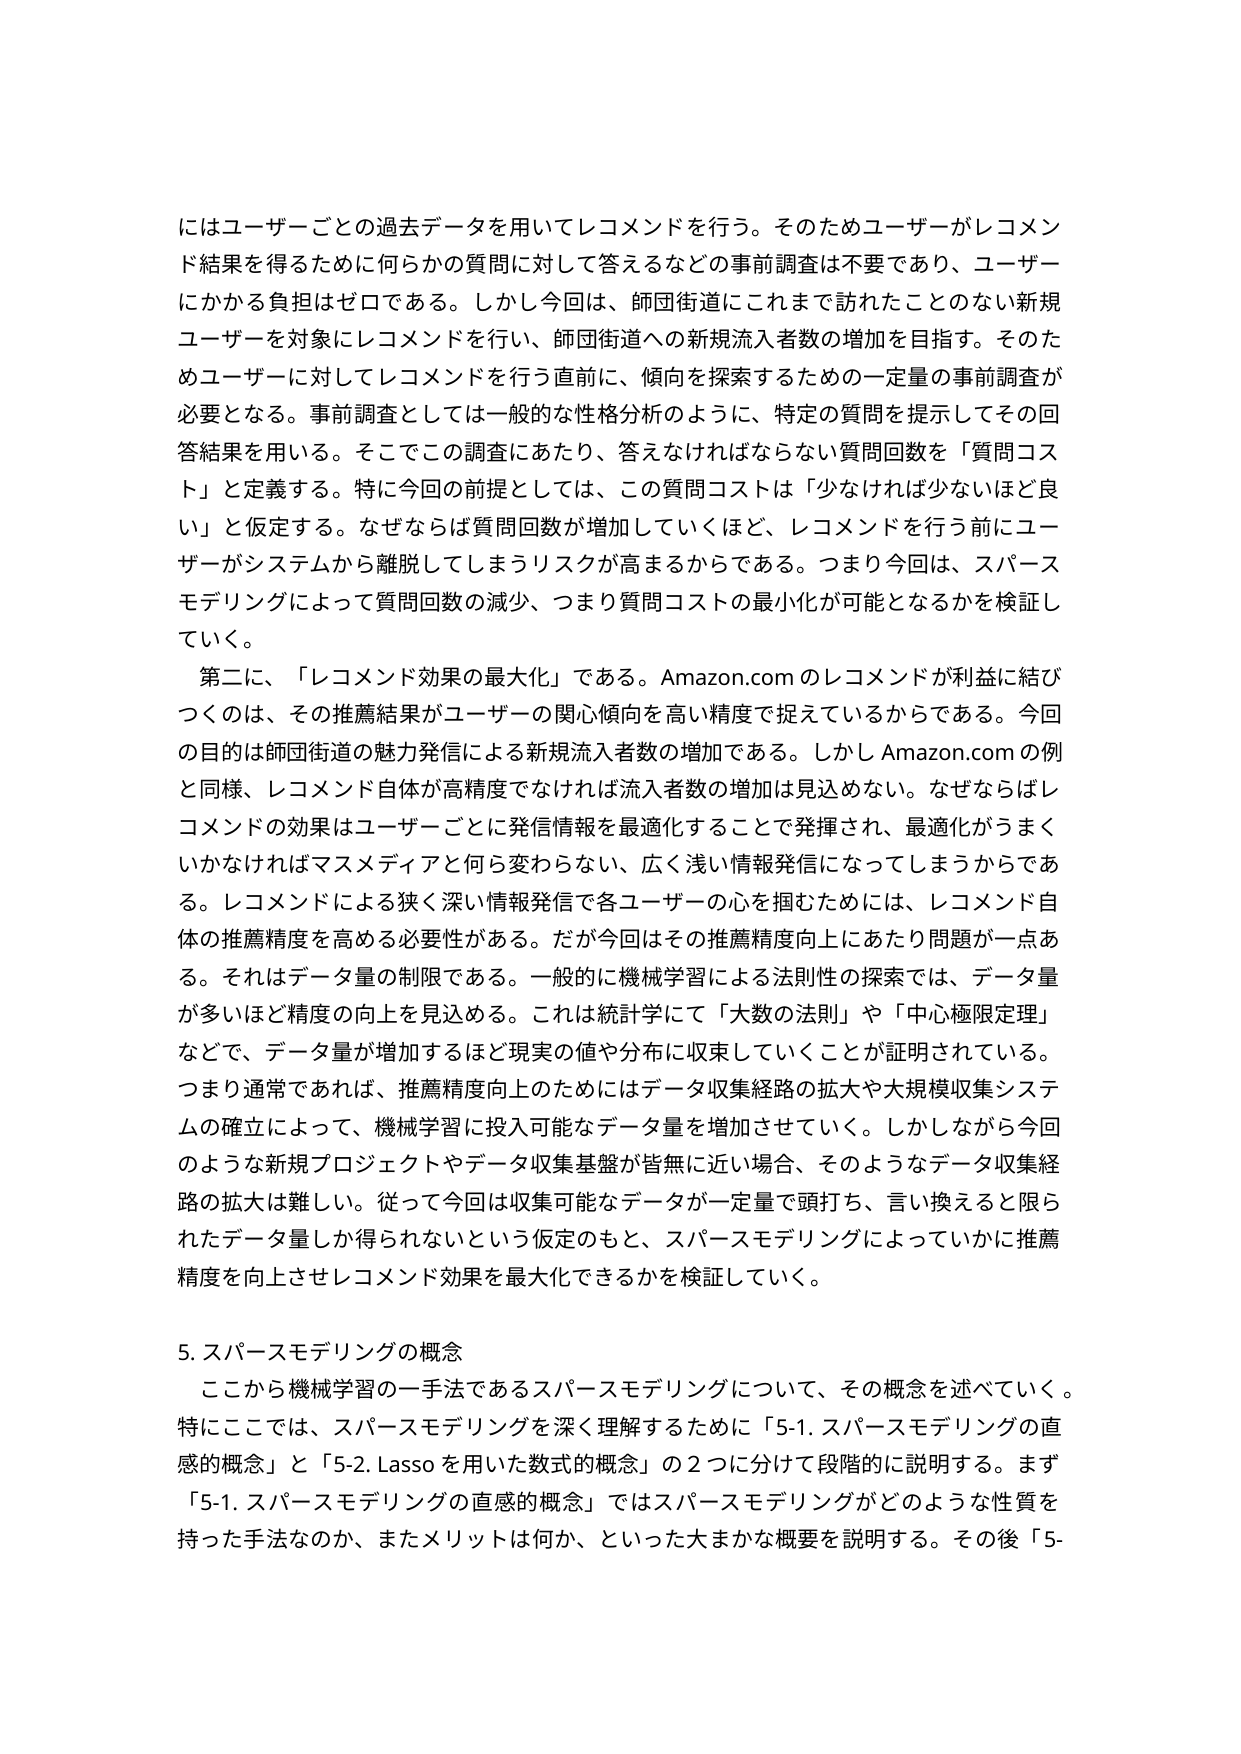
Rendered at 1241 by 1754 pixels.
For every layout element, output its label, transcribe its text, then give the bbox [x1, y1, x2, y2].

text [177, 1369, 1063, 1557]
text 5. スパースモデリングの概念 [177, 1332, 1063, 1369]
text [177, 207, 1063, 657]
text 第二に、「レコメンド効果の最大化」である。Amazon.comのレコメンドが利益に結びつくのは、その推薦結果がユーザーの関心傾向を高い精度で捉えているからである。今回の目的は師団街道の魅力発信による新規流入者数の増加である。しかしAmazon.comの例と同様、レコメンド自体が高精度でなければ流入者数の増加は見込めない。なぜならばレコメンドの効果はユーザーごとに発信情報を最適化することで発揮され、最適化がうまくいかなければマスメディアと何ら変わらない、広く浅い情報発信になってしまうからである。レコメンドによる狭く深い情報発信で各ユーザーの心を掴むためには、レコメンド自体の推薦精度を高める必要性がある。だが今回はその推薦精度向上にあたり問題が一点ある。それはデータ量の制限である。一般的に機械学習による法則性の探索では、データ量が多いほど精度の向上を見込める。これは統計学にて「大数の法則」や「中心極限定理」などで、データ量が増加するほど現実の値や分布に収束していくことが証明されている。つまり通常であれば、推薦精度向上のためにはデータ収集経路の拡大や大規模収集システムの確立によって、機械学習に投入可能なデータ量を増加させていく。しかしながら今回のような新規プロジェクトやデータ収集基盤が皆無に近い場合、そのようなデータ収集経路の拡大は難しい。従って今回は収集可能なデータが一定量で頭打ち、言い換えると限られたデータ量しか得られないという仮定のもと、スパースモデリングによっていかに推薦精度を向上させレコメンド効果を最大化できるかを検証していく。 [177, 657, 1063, 1294]
